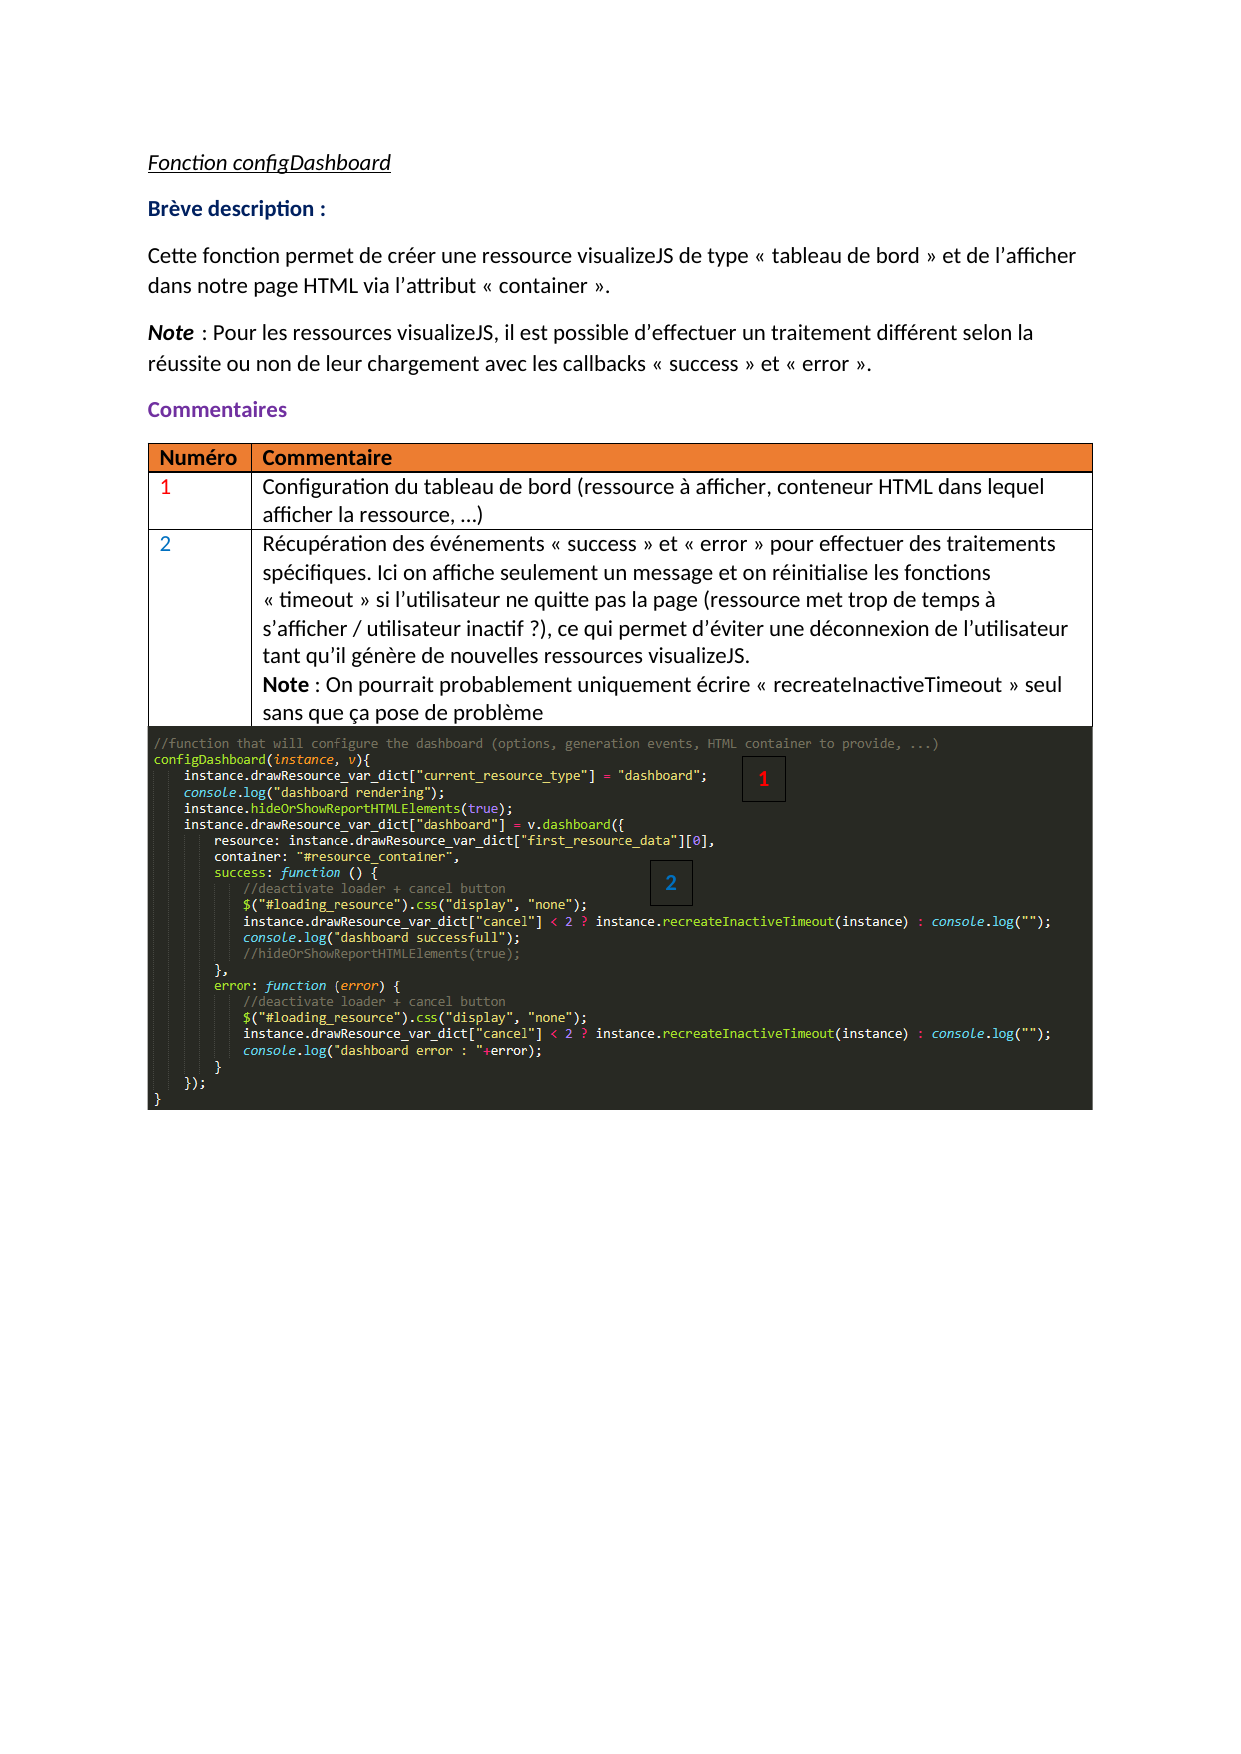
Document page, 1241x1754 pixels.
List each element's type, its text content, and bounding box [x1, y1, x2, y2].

text Brève description : [148, 194, 1093, 222]
table_cell 1 [149, 473, 251, 528]
table_cell 2 [149, 530, 251, 726]
text Commentaires [148, 396, 1093, 423]
table_cell Configuration du tableau de bord (ressource à afficher, conteneur HTML dans lequel afficher la ressource, …) [252, 473, 1092, 528]
table_cell Récupération des événements « success » et « error » pour effectuer des traitements spécifiques. Ici on affiche seulement un message et on réinitialise les fonctions « timeout » si l’utilisateur ne quitte pas la page (ressource met trop de temps à s’afficher / utilisateur inactif ?), ce qui permet d’éviter une déconnexion de l’utilisateur tant qu’il génère de nouvelles ressources visualizeJS. Note : On pourrait probablement uniquement écrire « recreateInactiveTimeout » seul sans que ça pose de problème [252, 530, 1092, 726]
table_header Numéro [149, 444, 251, 471]
picture [147, 726, 1093, 1110]
text Fonction configDashboard [148, 148, 1093, 176]
table_header Commentaire [252, 444, 1092, 471]
text Note : Pour les ressources visualizeJS, il est possible d’effectuer un traitement différent selon la réussite ou non de leur chargement avec les callbacks « success » et « error ». [148, 318, 1093, 377]
text Cette fonction permet de créer une ressource visualizeJS de type « tableau de bord » et de l’afficher dans notre page HTML via l’attribut « container ». [148, 241, 1093, 299]
